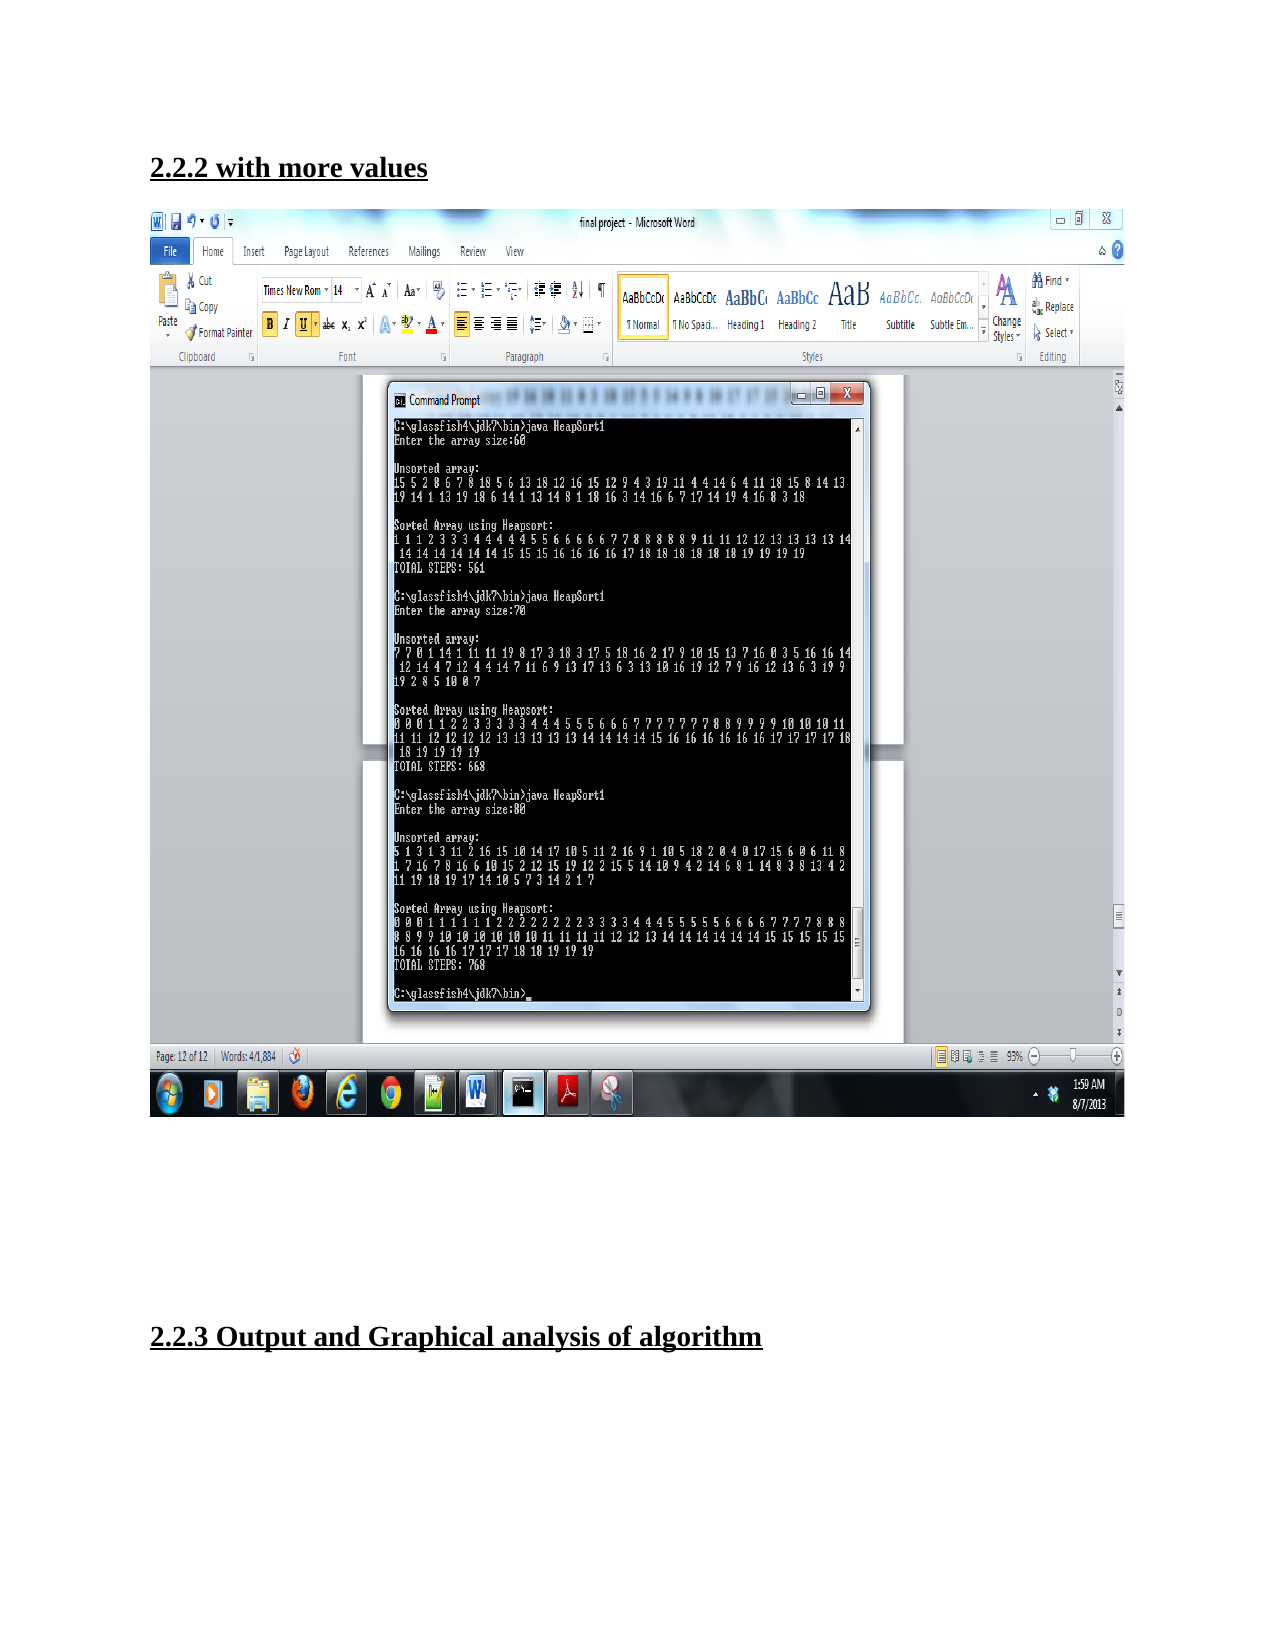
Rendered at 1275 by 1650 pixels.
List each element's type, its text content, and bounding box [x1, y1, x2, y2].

picture [150, 209, 1125, 1117]
text 2.2.3 Output and Graphical analysis of algorithm [150, 1319, 1125, 1353]
text 2.2.2 with more values [150, 150, 1125, 183]
